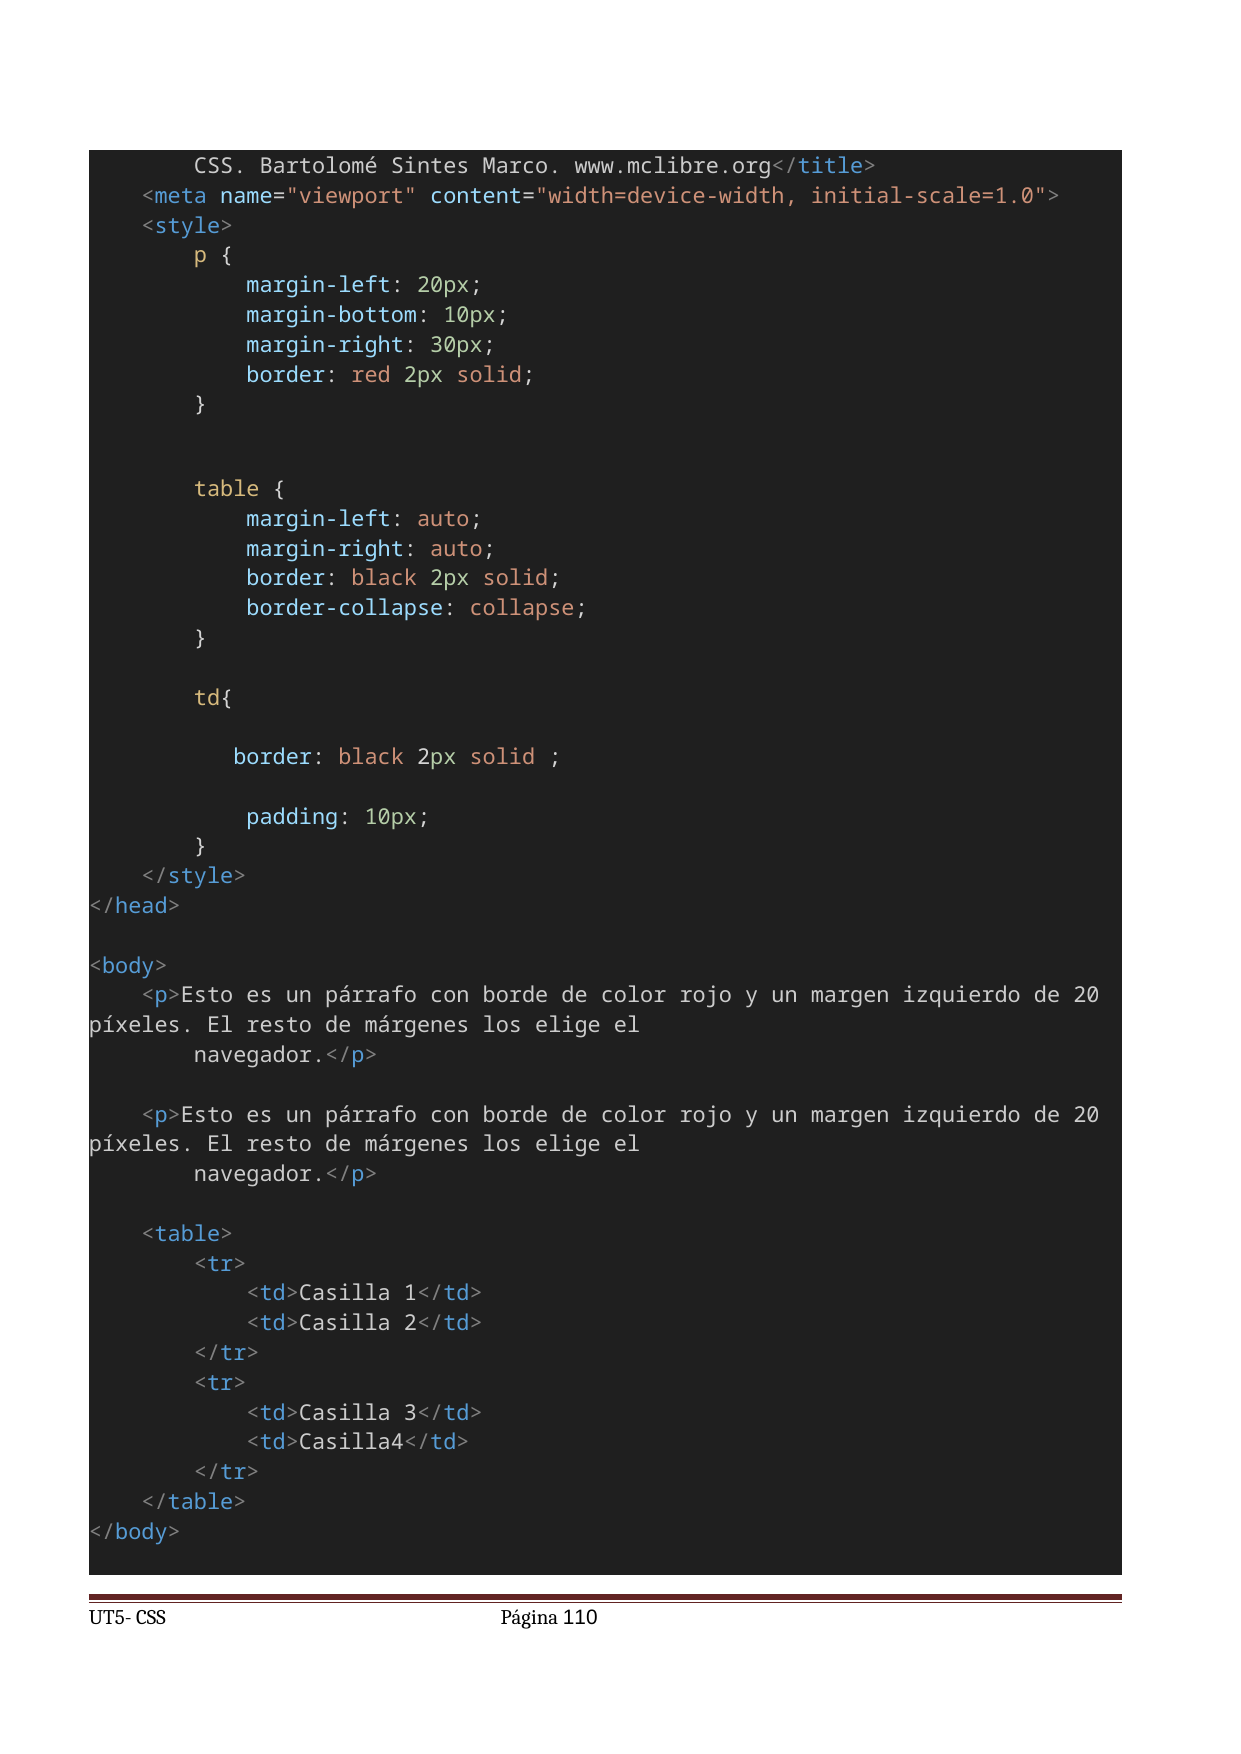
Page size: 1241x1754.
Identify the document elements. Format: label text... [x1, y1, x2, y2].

text <tr> [89, 1247, 1122, 1277]
text border: red 2px solid; [89, 358, 1122, 388]
text margin-left: 20px; [89, 269, 1122, 299]
text <td>Casilla4</td> [89, 1426, 1122, 1456]
text } [89, 830, 1122, 860]
text p { [89, 239, 1122, 269]
text <tr> [89, 1367, 1122, 1396]
text <p>Esto es un párrafo con borde de color rojo y un margen izquierdo de 20 píxeles. El resto de márgenes los elige el [89, 1098, 1122, 1158]
text margin-right: 30px; [89, 329, 1122, 358]
text table { [89, 473, 1122, 503]
text <meta name="viewport" content="width=device-width, initial-scale=1.0"> [89, 180, 1122, 209]
text </head> [89, 890, 1122, 920]
text <style> [89, 209, 1122, 239]
text } [89, 622, 1122, 652]
text border: black 2px solid ; [89, 741, 1122, 771]
text border-collapse: collapse; [89, 592, 1122, 622]
text <body> [89, 949, 1122, 979]
text } [89, 388, 1122, 418]
text margin-bottom: 10px; [89, 299, 1122, 329]
text navegador.</p> [89, 1158, 1122, 1188]
text </tr> [89, 1337, 1122, 1367]
text <td>Casilla 3</td> [89, 1396, 1122, 1426]
text margin-right: auto; [89, 532, 1122, 562]
text border: black 2px solid; [89, 562, 1122, 592]
text padding: 10px; [89, 801, 1122, 830]
text </style> [89, 860, 1122, 890]
text <table> [89, 1218, 1122, 1247]
text td{ [89, 681, 1122, 711]
text </tr> [89, 1456, 1122, 1486]
text CSS. Bartolomé Sintes Marco. www.mclibre.org</title> [89, 150, 1122, 180]
text <td>Casilla 2</td> [89, 1307, 1122, 1337]
text </body> [89, 1516, 1122, 1545]
text </table> [89, 1486, 1122, 1516]
text <td>Casilla 1</td> [89, 1277, 1122, 1307]
text margin-left: auto; [89, 503, 1122, 532]
text <p>Esto es un párrafo con borde de color rojo y un margen izquierdo de 20 píxeles. El resto de márgenes los elige el [89, 979, 1122, 1039]
text navegador.</p> [89, 1039, 1122, 1069]
